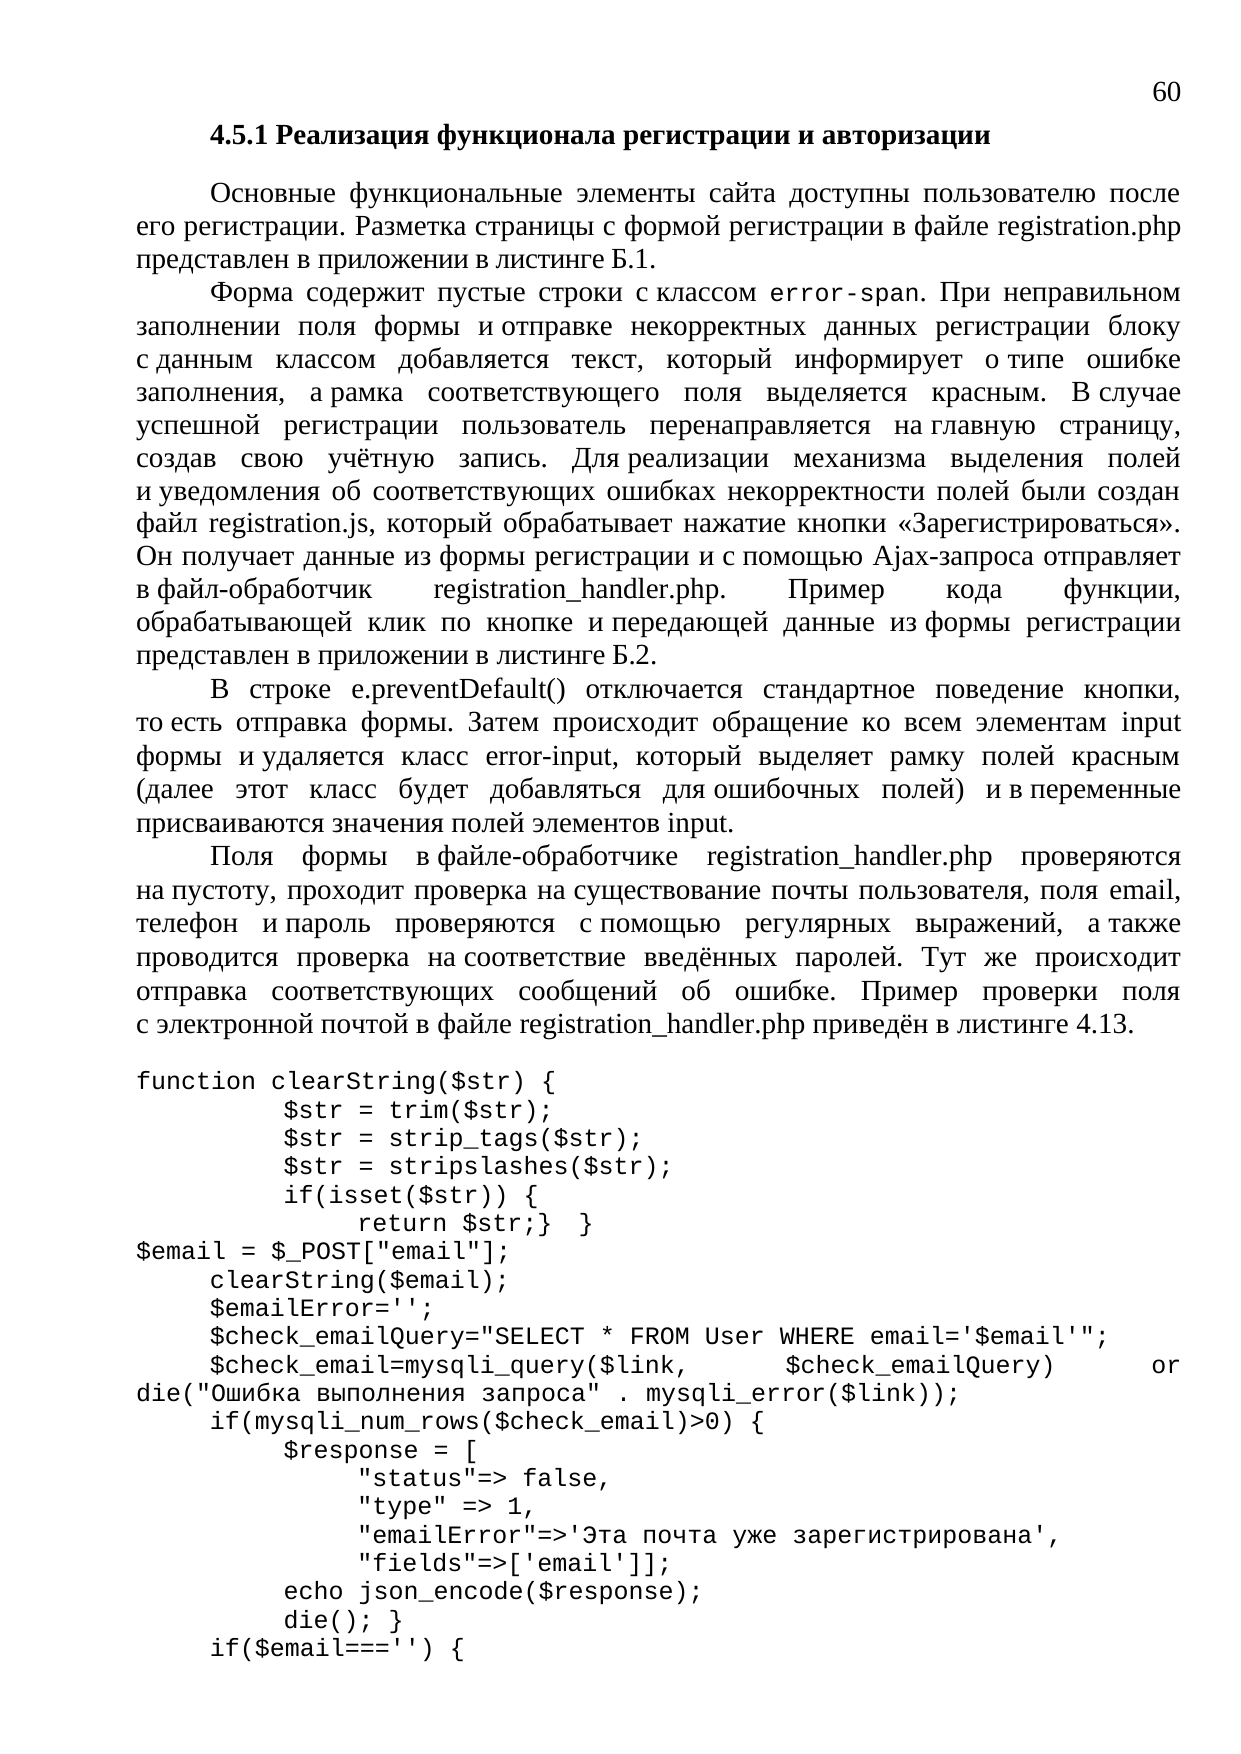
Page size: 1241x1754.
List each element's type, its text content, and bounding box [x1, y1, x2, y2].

text function clearString($str) { [136, 1069, 1181, 1097]
text "status"=> false, [136, 1466, 1181, 1494]
text echo json_encode($response); [136, 1579, 1181, 1607]
text $email = $_POST["email"]; [136, 1239, 1181, 1267]
text die(); } [136, 1607, 1181, 1636]
text $check_emailQuery="SELECT * FROM User WHERE email='$email'"; [136, 1324, 1181, 1352]
text Форма содержит пустые строки с классом error-span. При неправильном заполнении поля формы и отправке некорректных данных регистрации блоку с данным классом добавляется текст, который информирует о типе ошибке заполнения, а рамка соответствующего поля выделяется красным. В случае успешной регистрации пользователь перенаправляется на главную страницу, создав свою учётную запись. Для реализации механизма выделения полей и уведомления об соответствующих ошибках некорректности полей были создан файл registration.js, который обрабатывает нажатие кнопки «Зарегистрироваться». Он получает данные из формы регистрации и с помощью Ajax-запроса отправляет в файл-обработчик registration_handler.php. Пример кода функции, обрабатывающей клик по кнопке и передающей данные из формы регистрации представлен в приложении в листинге Б.2. [136, 274, 1181, 671]
text if($email==='') { [136, 1636, 1181, 1664]
text $str = trim($str); [136, 1097, 1181, 1126]
text clearString($email); [136, 1267, 1181, 1296]
text "emailError"=>'Эта почта уже зарегистрирована', [136, 1522, 1181, 1551]
text return $str;} } [136, 1211, 1181, 1239]
text $emailError=''; [136, 1296, 1181, 1324]
text $str = stripslashes($str); [136, 1154, 1181, 1182]
text $response = [ [136, 1437, 1181, 1466]
text if(isset($str)) { [136, 1182, 1181, 1211]
text "fields"=>['email']]; [136, 1551, 1181, 1579]
text Основные функциональные элементы сайта доступны пользователю после его регистрации. Разметка страницы с формой регистрации в файле registration.php представлен в приложении в листинге Б.1. [136, 176, 1181, 274]
text $check_email=mysqli_query($link, $check_emailQuery) or die("Ошибка выполнения запроса" . mysqli_error($link)); [136, 1352, 1181, 1409]
text if(mysqli_num_rows($check_email)>0) { [136, 1409, 1181, 1437]
text "type" => 1, [136, 1494, 1181, 1522]
text Поля формы в файле-обработчике registration_handler.php проверяются на пустоту, проходит проверка на существование почты пользователя, поля email, телефон и пароль проверяются с помощью регулярных выражений, а также проводится проверка на соответствие введённых паролей. Тут же происходит отправка соответствующих сообщений об ошибке. Пример проверки поля с электронной почтой в файле registration_handler.php приведён в листинге 4.13. [136, 838, 1181, 1040]
text $str = strip_tags($str); [136, 1126, 1181, 1154]
text 4.5.1 Реализация функционала регистрации и авторизации [136, 118, 1181, 151]
text В строке e.preventDefault() отключается стандартное поведение кнопки, то есть отправка формы. Затем происходит обращение ко всем элементам input формы и удаляется класс error-input, который выделяет рамку полей красным (далее этот класс будет добавляться для ошибочных полей) и в переменные присваиваются значения полей элементов input. [136, 671, 1181, 838]
